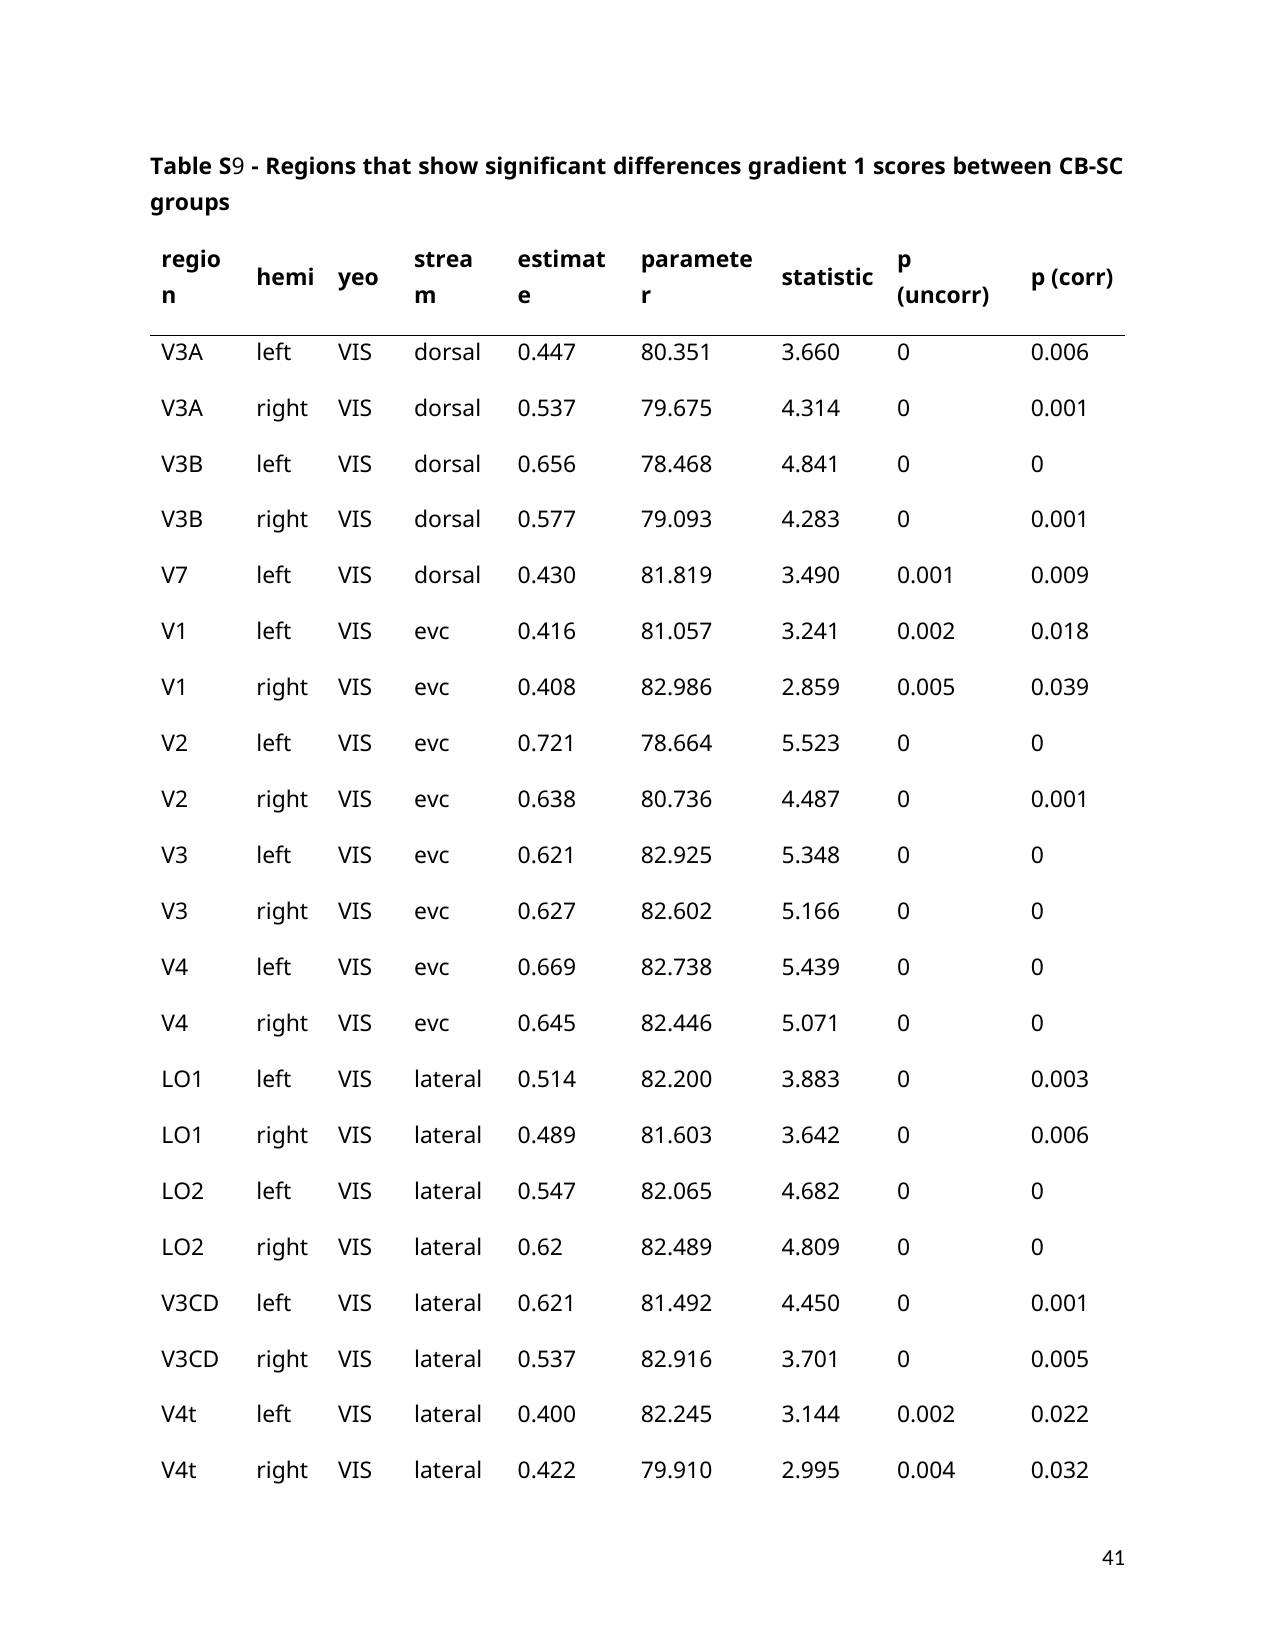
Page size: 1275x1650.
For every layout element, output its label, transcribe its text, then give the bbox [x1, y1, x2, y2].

table_cell 82.245 [629, 1399, 770, 1454]
table_cell right [245, 1119, 327, 1175]
table_cell 0.002 [886, 1399, 1019, 1454]
table_cell evc [403, 951, 506, 1007]
table_cell 82.986 [629, 671, 770, 727]
table_cell 0 [1019, 1007, 1125, 1063]
table_cell 0 [886, 1063, 1019, 1119]
table_cell left [245, 839, 327, 895]
table_cell 0.447 [506, 336, 629, 392]
table_cell lateral [403, 1119, 506, 1175]
table_cell V3B [150, 504, 245, 559]
table_cell LO1 [150, 1063, 245, 1119]
table_cell LO2 [150, 1231, 245, 1287]
table_cell 0.004 [886, 1454, 1019, 1486]
table_cell 0 [886, 783, 1019, 839]
table_cell lateral [403, 1175, 506, 1231]
table_cell 0 [886, 1007, 1019, 1063]
table_cell V3 [150, 895, 245, 951]
table_cell VIS [327, 839, 403, 895]
table_cell left [245, 448, 327, 503]
table_cell 79.675 [629, 392, 770, 447]
table_header p (corr) [1019, 243, 1125, 334]
table_cell 0.537 [506, 392, 629, 447]
table_cell right [245, 671, 327, 727]
table_cell 5.071 [770, 1007, 886, 1063]
table_cell 82.738 [629, 951, 770, 1007]
table_cell VIS [327, 1231, 403, 1287]
table_cell left [245, 951, 327, 1007]
table_cell VIS [327, 671, 403, 727]
table_cell 3.660 [770, 336, 886, 392]
table_cell 0.002 [886, 615, 1019, 671]
table_cell 0.009 [1019, 559, 1125, 615]
table_cell 0 [886, 951, 1019, 1007]
table_cell 79.093 [629, 504, 770, 559]
table_cell 0.514 [506, 1063, 629, 1119]
table_cell 3.490 [770, 559, 886, 615]
table_cell 0.001 [1019, 1287, 1125, 1342]
table_cell evc [403, 783, 506, 839]
table_cell evc [403, 1007, 506, 1063]
table_cell 0.422 [506, 1454, 629, 1486]
table_cell 0.537 [506, 1343, 629, 1398]
table_cell 0 [886, 392, 1019, 447]
table_cell 0 [886, 504, 1019, 559]
table_cell 5.348 [770, 839, 886, 895]
table_cell 0.001 [1019, 392, 1125, 447]
table_cell 0 [886, 1287, 1019, 1342]
table_cell 0.430 [506, 559, 629, 615]
table_cell left [245, 559, 327, 615]
table_cell dorsal [403, 448, 506, 503]
table_cell VIS [327, 1007, 403, 1063]
table_cell 0 [886, 727, 1019, 783]
table_cell left [245, 336, 327, 392]
table_header region [150, 243, 245, 334]
table_cell evc [403, 615, 506, 671]
table_cell V4t [150, 1454, 245, 1486]
table_cell LO1 [150, 1119, 245, 1175]
table_header statistic [770, 243, 886, 334]
table_cell VIS [327, 336, 403, 392]
table_cell 0.721 [506, 727, 629, 783]
table_cell V3A [150, 392, 245, 447]
table_cell left [245, 1287, 327, 1342]
table_cell 0 [1019, 839, 1125, 895]
table_cell right [245, 1343, 327, 1398]
table_cell evc [403, 727, 506, 783]
table_cell 4.487 [770, 783, 886, 839]
table_cell 0.577 [506, 504, 629, 559]
table_cell left [245, 615, 327, 671]
table_cell 0 [886, 336, 1019, 392]
table_cell 2.859 [770, 671, 886, 727]
table_cell 0.621 [506, 839, 629, 895]
table_cell 0.645 [506, 1007, 629, 1063]
table_cell 81.492 [629, 1287, 770, 1342]
table_cell lateral [403, 1343, 506, 1398]
table_cell right [245, 1231, 327, 1287]
table_header yeo [327, 243, 403, 334]
table_cell 0.001 [886, 559, 1019, 615]
table_cell 0.400 [506, 1399, 629, 1454]
table_cell 5.523 [770, 727, 886, 783]
table_cell V2 [150, 783, 245, 839]
table_cell left [245, 1175, 327, 1231]
table_cell 0 [886, 895, 1019, 951]
table_cell 0 [886, 1343, 1019, 1398]
table_cell VIS [327, 559, 403, 615]
table_header stream [403, 243, 506, 334]
table_cell V1 [150, 671, 245, 727]
table_cell 81.819 [629, 559, 770, 615]
table_cell dorsal [403, 336, 506, 392]
table_cell VIS [327, 1454, 403, 1486]
table_cell 5.166 [770, 895, 886, 951]
table_header p (uncorr) [886, 243, 1019, 334]
table_cell 0.416 [506, 615, 629, 671]
table_cell 0 [886, 1231, 1019, 1287]
table_cell 0.489 [506, 1119, 629, 1175]
table_cell 4.314 [770, 392, 886, 447]
table_header hemi [245, 243, 327, 334]
table_cell left [245, 727, 327, 783]
table_cell 0.005 [886, 671, 1019, 727]
table_cell dorsal [403, 392, 506, 447]
table_cell left [245, 1063, 327, 1119]
table_cell 0.022 [1019, 1399, 1125, 1454]
table_header parameter [629, 243, 770, 334]
table_cell VIS [327, 504, 403, 559]
table_cell 0.621 [506, 1287, 629, 1342]
table_cell 82.446 [629, 1007, 770, 1063]
table_cell 79.910 [629, 1454, 770, 1486]
table_cell 0 [886, 448, 1019, 503]
table_cell evc [403, 671, 506, 727]
table_cell VIS [327, 783, 403, 839]
table_cell lateral [403, 1454, 506, 1486]
table_cell 82.065 [629, 1175, 770, 1231]
table_cell right [245, 504, 327, 559]
table_cell 80.736 [629, 783, 770, 839]
table_cell right [245, 392, 327, 447]
table_cell right [245, 895, 327, 951]
table_cell 0.627 [506, 895, 629, 951]
table_cell right [245, 1007, 327, 1063]
table_cell 0.656 [506, 448, 629, 503]
table_cell VIS [327, 1287, 403, 1342]
table_cell VIS [327, 615, 403, 671]
table_cell 0.001 [1019, 783, 1125, 839]
table_cell lateral [403, 1231, 506, 1287]
table_cell 0.669 [506, 951, 629, 1007]
table_cell V1 [150, 615, 245, 671]
table_cell 0 [1019, 727, 1125, 783]
table_cell 78.468 [629, 448, 770, 503]
table_cell 81.057 [629, 615, 770, 671]
table_cell 4.841 [770, 448, 886, 503]
table_cell 80.351 [629, 336, 770, 392]
table_cell lateral [403, 1399, 506, 1454]
table_cell V3CD [150, 1343, 245, 1398]
table_cell lateral [403, 1287, 506, 1342]
table_cell 4.450 [770, 1287, 886, 1342]
table_cell 0 [886, 1175, 1019, 1231]
table_cell 3.701 [770, 1343, 886, 1398]
table_cell 0.003 [1019, 1063, 1125, 1119]
table_cell lateral [403, 1063, 506, 1119]
table_cell 0.547 [506, 1175, 629, 1231]
table_cell V3CD [150, 1287, 245, 1342]
table_cell 0.638 [506, 783, 629, 839]
table_cell 0.005 [1019, 1343, 1125, 1398]
table_cell evc [403, 895, 506, 951]
table_cell V3A [150, 336, 245, 392]
table_cell 0.408 [506, 671, 629, 727]
table_cell 0 [1019, 1175, 1125, 1231]
table_cell 4.809 [770, 1231, 886, 1287]
table_cell 0.018 [1019, 615, 1125, 671]
table_cell 0 [1019, 1231, 1125, 1287]
table_cell 4.682 [770, 1175, 886, 1231]
table_cell 0.62 [506, 1231, 629, 1287]
table_cell V4 [150, 951, 245, 1007]
table_cell 82.200 [629, 1063, 770, 1119]
table_cell VIS [327, 448, 403, 503]
table_cell 0.032 [1019, 1454, 1125, 1486]
table_cell 82.602 [629, 895, 770, 951]
table_cell 3.883 [770, 1063, 886, 1119]
table_cell 82.489 [629, 1231, 770, 1287]
table_cell 3.144 [770, 1399, 886, 1454]
table_cell 3.642 [770, 1119, 886, 1175]
table_cell 82.925 [629, 839, 770, 895]
table_cell V4t [150, 1399, 245, 1454]
table_cell VIS [327, 1175, 403, 1231]
table_cell VIS [327, 1399, 403, 1454]
table_cell right [245, 783, 327, 839]
table_cell 78.664 [629, 727, 770, 783]
table_cell VIS [327, 392, 403, 447]
table_cell V7 [150, 559, 245, 615]
table_cell 5.439 [770, 951, 886, 1007]
table_cell VIS [327, 727, 403, 783]
table_cell 0 [886, 839, 1019, 895]
table_cell LO2 [150, 1175, 245, 1231]
table_cell 3.241 [770, 615, 886, 671]
table_cell V3B [150, 448, 245, 503]
table_cell VIS [327, 1343, 403, 1398]
table_cell right [245, 1454, 327, 1486]
table_cell V3 [150, 839, 245, 895]
table_cell 0.006 [1019, 1119, 1125, 1175]
table_cell dorsal [403, 504, 506, 559]
table_cell VIS [327, 1063, 403, 1119]
table_cell 0.039 [1019, 671, 1125, 727]
table_cell dorsal [403, 559, 506, 615]
table_cell 0 [1019, 951, 1125, 1007]
table_cell V4 [150, 1007, 245, 1063]
table_cell 81.603 [629, 1119, 770, 1175]
table_cell VIS [327, 895, 403, 951]
table_cell VIS [327, 1119, 403, 1175]
table_cell 4.283 [770, 504, 886, 559]
table_cell 0 [1019, 448, 1125, 503]
table_header estimate [506, 243, 629, 334]
table_cell 2.995 [770, 1454, 886, 1486]
table_cell evc [403, 839, 506, 895]
table_cell V2 [150, 727, 245, 783]
table_cell VIS [327, 951, 403, 1007]
table_cell 0 [886, 1119, 1019, 1175]
table_cell 0.001 [1019, 504, 1125, 559]
table_cell 0.006 [1019, 336, 1125, 392]
table_cell 0 [1019, 895, 1125, 951]
table_cell left [245, 1399, 327, 1454]
table_cell 82.916 [629, 1343, 770, 1398]
